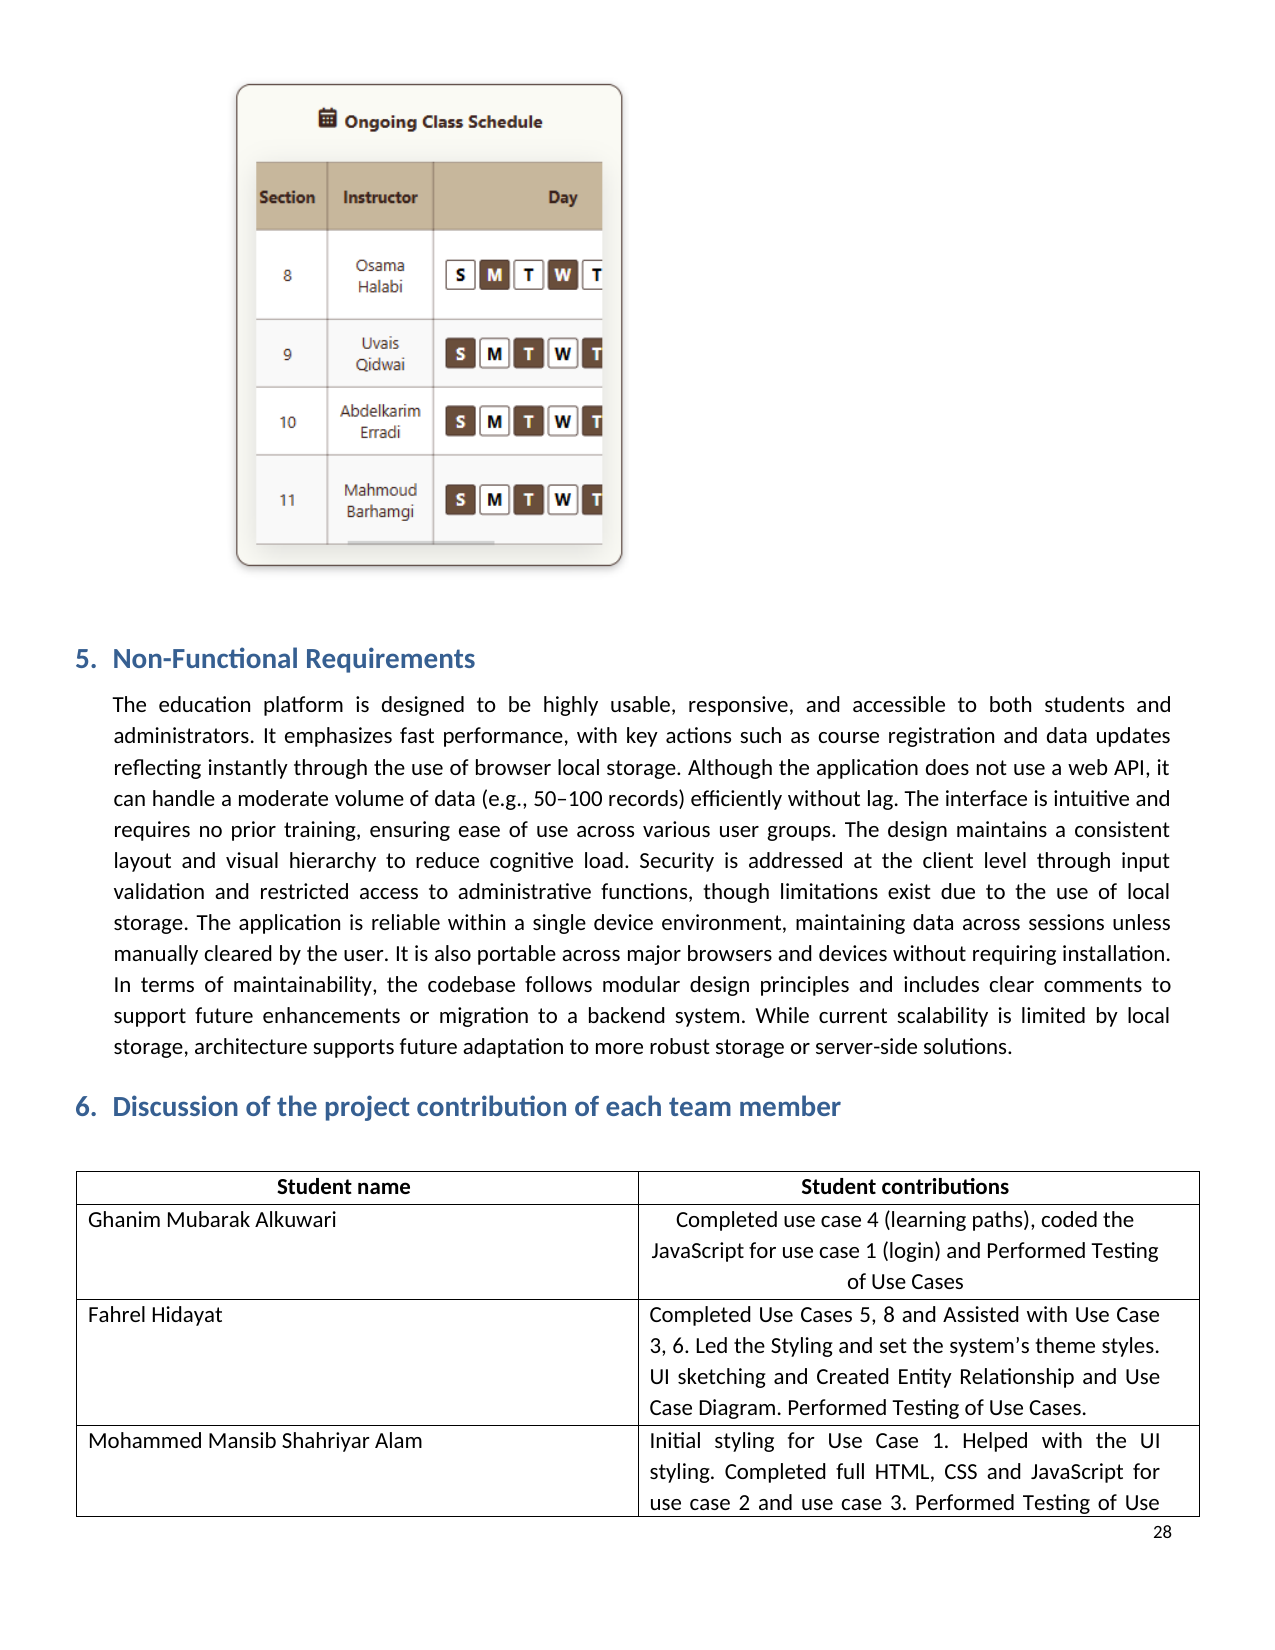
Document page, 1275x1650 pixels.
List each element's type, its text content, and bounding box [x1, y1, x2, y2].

table_cell Completed Use Cases 5, 8 and Assisted with Use Case 3, 6. Led the Styling and set the system’s theme styles. UI sketching and Created Entity Relationship and Use Case Diagram. Performed Testing of Use Cases. [639, 1300, 1199, 1425]
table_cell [77, 1426, 638, 1516]
table_cell Completed use case 4 (learning paths), coded the JavaScript for use case 1 (login) and Performed Testing of Use Cases [639, 1205, 1199, 1299]
table_cell Fahrel Hidayat [77, 1300, 638, 1425]
text The education platform is designed to be highly usable, responsive, and accessible to both students and administrators. It emphasizes fast performance, with key actions such as course registration and data updates reflecting instantly through the use of browser local storage. Although the application does not use a web API, it can handle a moderate volume of data (e.g., 50–100 records) efficiently without lag. The interface is intuitive and requires no prior training, ensuring ease of use across various user groups. The design maintains a consistent layout and visual hierarchy to reduce cognitive load. Security is addressed at the client level through input validation and restricted access to administrative functions, though limitations exist due to the use of local storage. The application is reliable within a single device environment, maintaining data across sessions unless manually cleared by the user. It is also portable across major browsers and devices without requiring installation. In terms of maintainability, the codebase follows modular design principles and includes clear comments to support future enhancements or migration to a backend system. While current scalability is limited by local storage, architecture supports future adaptation to more robust storage or server-side solutions. [112, 691, 1173, 1060]
picture [225, 75, 630, 580]
table_cell Ghanim Mubarak Alkuwari [77, 1205, 638, 1299]
subtitle Discussion of the project contribution of each team member [75, 1088, 1173, 1124]
subtitle Non-Functional Requirements [75, 640, 1173, 675]
table_header Student contributions [639, 1172, 1199, 1204]
table_header Student name [77, 1172, 638, 1204]
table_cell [639, 1426, 1199, 1516]
